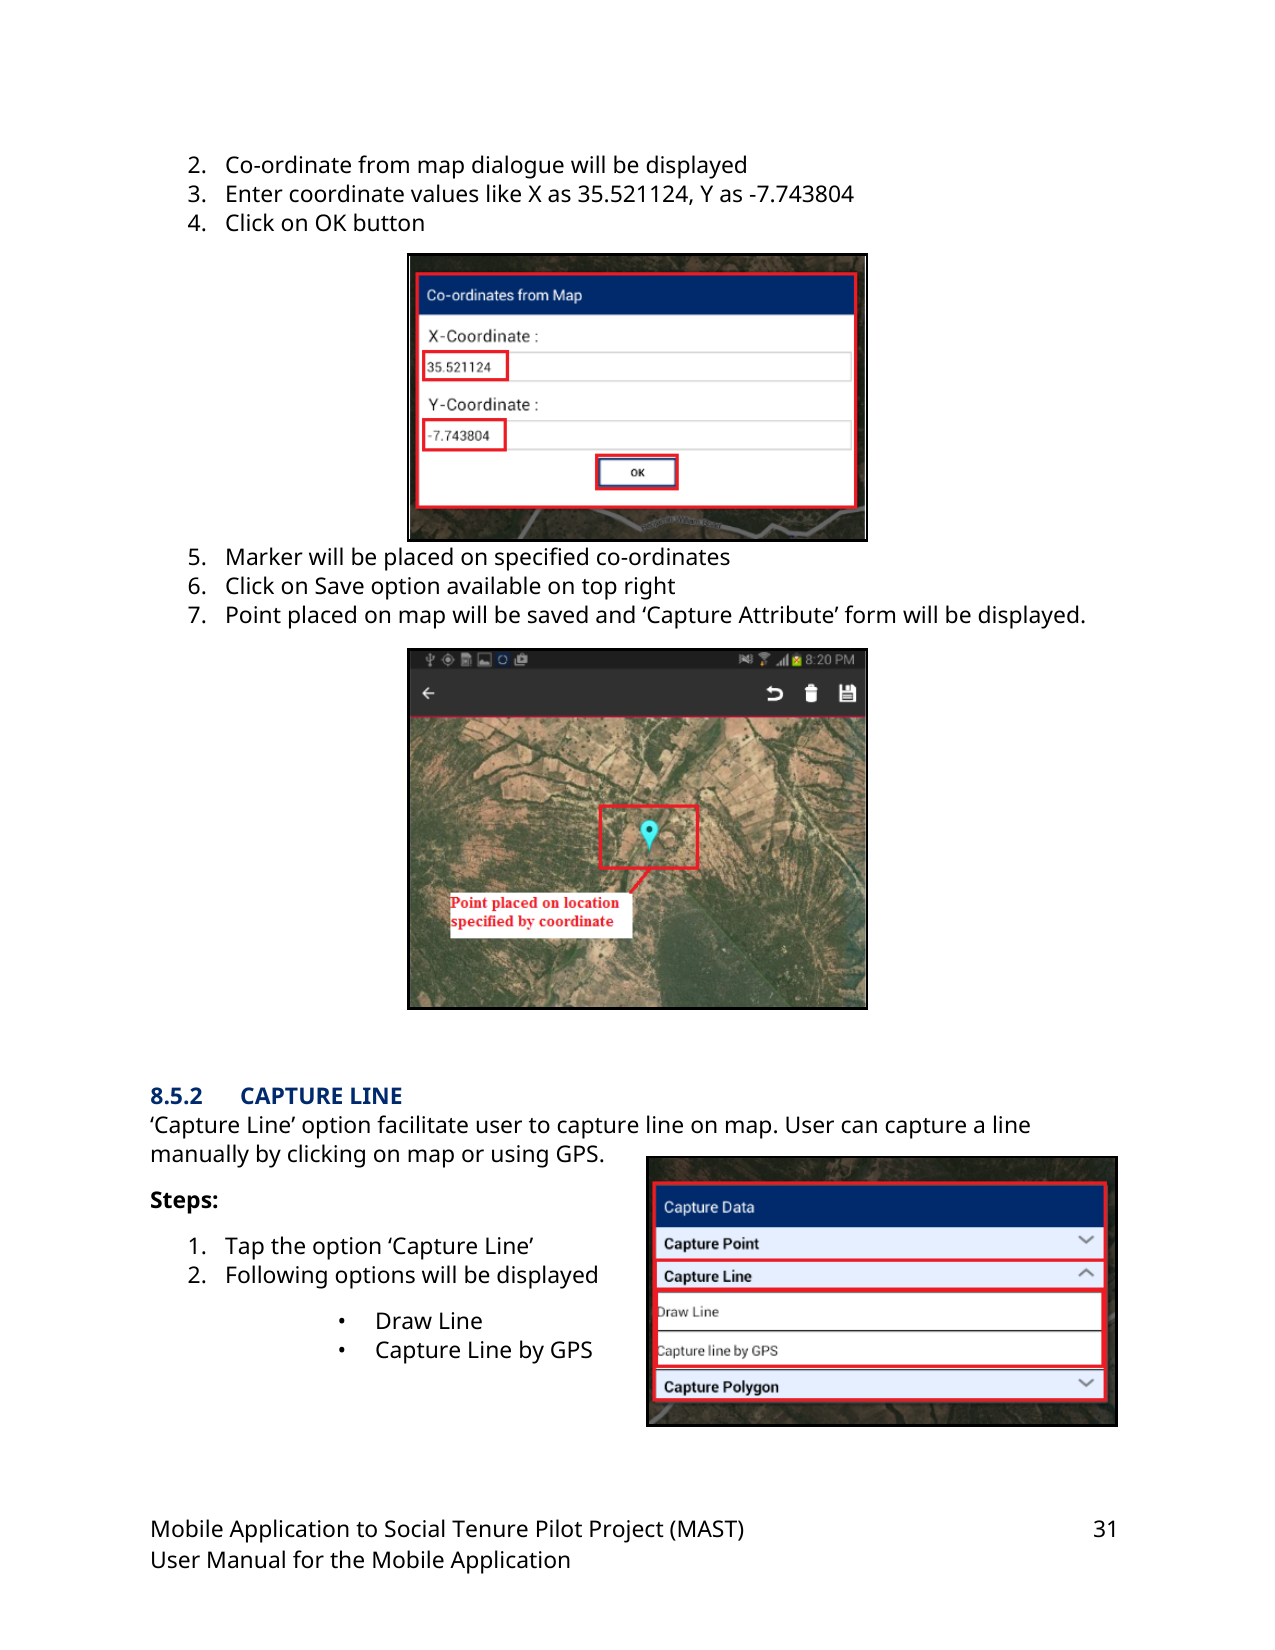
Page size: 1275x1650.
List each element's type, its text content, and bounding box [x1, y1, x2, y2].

picture [649, 1158, 1115, 1424]
list Tap the option ‘Capture Line’ [187, 1231, 646, 1260]
picture [410, 651, 866, 1007]
text Capture Line by GPS [337, 1335, 646, 1364]
list Click on OK button [187, 208, 1125, 237]
list Click on Save option available on top right [187, 571, 1125, 600]
list Co-ordinate from map dialogue will be displayed [187, 150, 1125, 179]
subtitle Capture Line [202, 1081, 1125, 1110]
list Following options will be displayed [187, 1260, 646, 1289]
list Point placed on map will be saved and ‘Capture Attribute’ form will be displayed. [187, 600, 1125, 629]
picture [409, 256, 866, 539]
text Steps: [150, 1185, 646, 1214]
text ‘Capture Line’ option facilitate user to capture line on map. User can capture a line manually by clicking on map or using GPS. [150, 1110, 1125, 1168]
list Enter coordinate values like X as 35.521124, Y as -7.743804 [187, 179, 1125, 208]
text Draw Line [337, 1306, 646, 1335]
